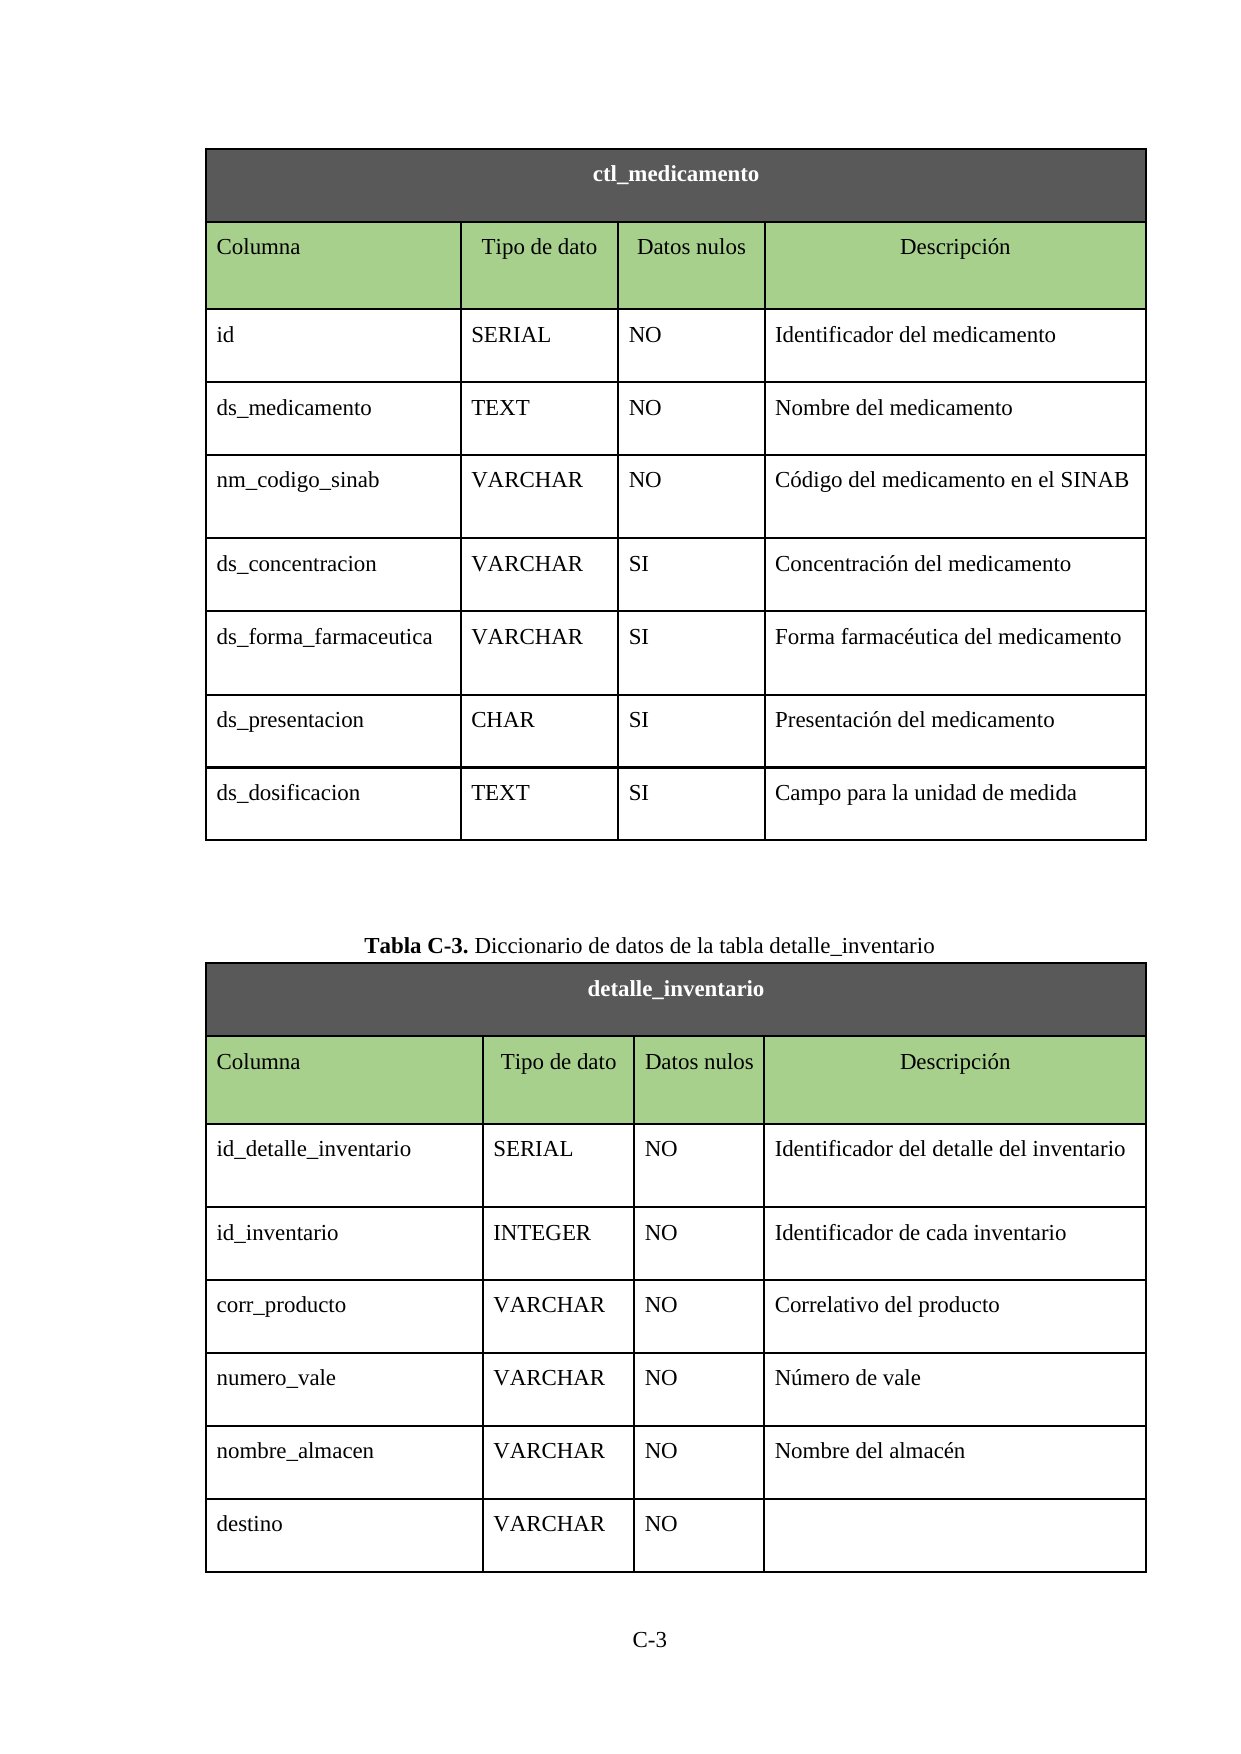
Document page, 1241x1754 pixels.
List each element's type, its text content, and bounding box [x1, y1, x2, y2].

table_cell SERIAL [484, 1125, 633, 1206]
table_cell ds_forma_farmaceutica [207, 612, 460, 693]
table_cell SERIAL [462, 310, 617, 381]
table_cell Tipo de dato [462, 223, 617, 308]
table_cell CHAR [462, 696, 617, 766]
table_cell NO [619, 383, 764, 454]
table_cell NO [635, 1427, 763, 1498]
table_cell Datos nulos [619, 223, 764, 308]
table_cell NO [619, 456, 764, 537]
table_cell nm_codigo_sinab [207, 456, 460, 537]
table_cell Columna [207, 1037, 482, 1123]
table_cell Identificador del medicamento [766, 310, 1145, 381]
table_cell ds_medicamento [207, 383, 460, 454]
table_cell Nombre del almacén [765, 1427, 1145, 1498]
table_cell Nombre del medicamento [766, 383, 1145, 454]
table_cell id_detalle_inventario [207, 1125, 482, 1206]
table_cell Descripción [766, 223, 1145, 308]
table_cell VARCHAR [462, 612, 617, 693]
table_cell NO [619, 310, 764, 381]
table_cell Concentración del medicamento [766, 539, 1145, 610]
table_cell Identificador del detalle del inventario [765, 1125, 1145, 1206]
table_cell ds_dosificacion [207, 769, 460, 839]
table_cell NO [635, 1125, 763, 1206]
table_cell Identificador de cada inventario [765, 1208, 1145, 1279]
table_cell ds_presentacion [207, 696, 460, 766]
table_cell [765, 1500, 1145, 1571]
table_cell Correlativo del producto [765, 1281, 1145, 1352]
table_cell NO [635, 1281, 763, 1352]
table_cell INTEGER [484, 1208, 633, 1279]
table_cell nombre_almacen [207, 1427, 482, 1498]
table_cell NO [635, 1208, 763, 1279]
table_cell id [207, 310, 460, 381]
table_cell NO [635, 1354, 763, 1425]
table_cell NO [635, 1500, 763, 1571]
table_cell Tipo de dato [484, 1037, 633, 1123]
table_cell ds_concentracion [207, 539, 460, 610]
table_cell Columna [207, 223, 460, 308]
text Tabla C-3. Diccionario de datos de la tabla detalle_inventario [207, 932, 1092, 958]
table_cell SI [619, 769, 764, 839]
table_cell VARCHAR [462, 539, 617, 610]
table_cell Descripción [765, 1037, 1145, 1123]
table_cell Código del medicamento en el SINAB [766, 456, 1145, 537]
table_cell Forma farmacéutica del medicamento [766, 612, 1145, 693]
table_header detalle_inventario [207, 964, 1145, 1035]
table_cell id_inventario [207, 1208, 482, 1279]
table_cell VARCHAR [484, 1427, 633, 1498]
table_cell SI [619, 612, 764, 693]
table_cell Campo para la unidad de medida [766, 769, 1145, 839]
table_cell destino [207, 1500, 482, 1571]
table_cell SI [619, 539, 764, 610]
table_header ctl_medicamento [207, 150, 1145, 221]
table_cell numero_vale [207, 1354, 482, 1425]
table_cell corr_producto [207, 1281, 482, 1352]
table_cell Datos nulos [635, 1037, 763, 1123]
table_cell VARCHAR [462, 456, 617, 537]
table_cell TEXT [462, 383, 617, 454]
table_cell SI [619, 696, 764, 766]
table_cell TEXT [462, 769, 617, 839]
table_cell VARCHAR [484, 1281, 633, 1352]
table_cell VARCHAR [484, 1354, 633, 1425]
table_cell Presentación del medicamento [766, 696, 1145, 766]
table_cell VARCHAR [484, 1500, 633, 1571]
table_cell Número de vale [765, 1354, 1145, 1425]
